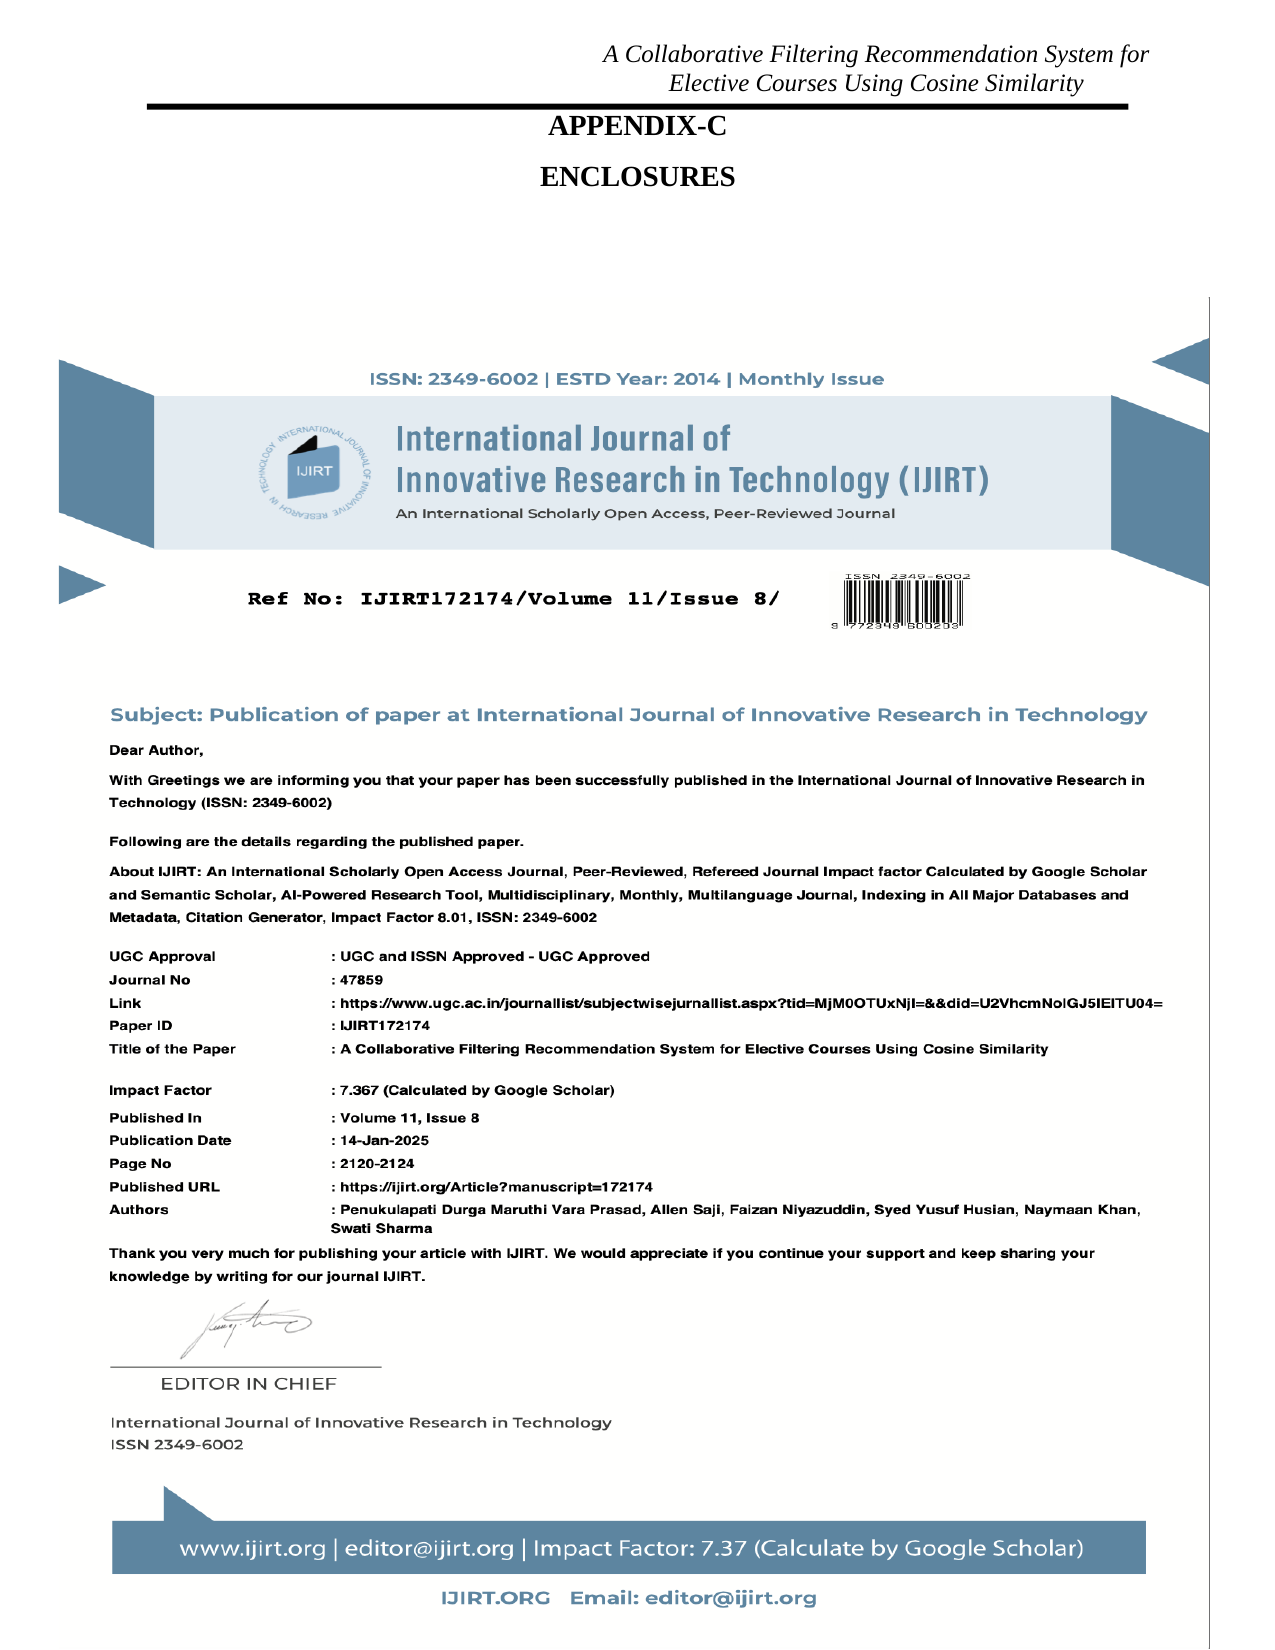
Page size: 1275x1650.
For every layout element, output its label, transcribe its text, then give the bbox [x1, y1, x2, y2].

picture [57, 297, 1209, 1645]
text APPENDIX-C ENCLOSURES [539, 108, 736, 192]
